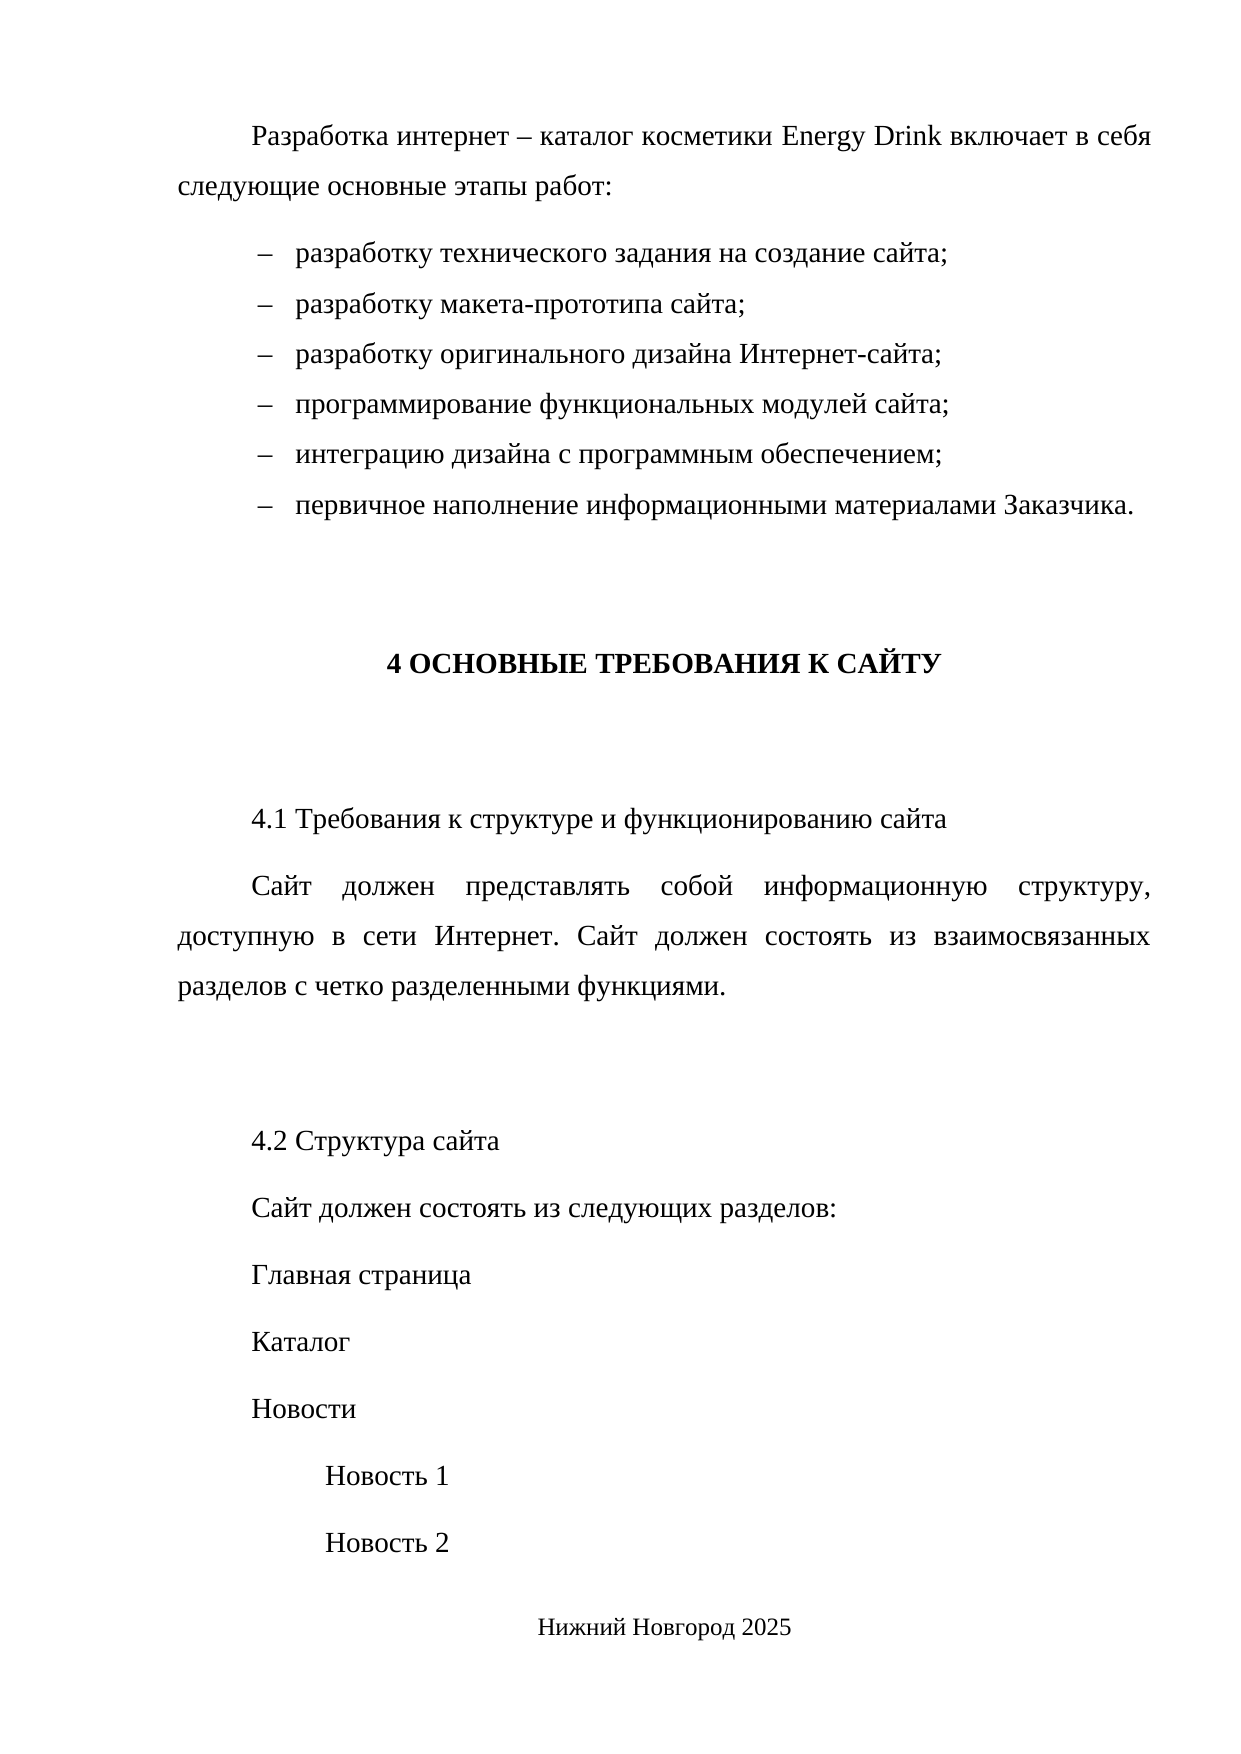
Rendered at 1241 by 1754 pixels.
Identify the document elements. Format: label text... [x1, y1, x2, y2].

list программирование функциональных модулей сайта; [258, 386, 1152, 420]
text Разработка интернет – каталог косметики Energy Drink включает в себя следующие основные этапы работ: [177, 118, 1152, 202]
text Главная страница [177, 1257, 1152, 1291]
text Новость 1 [177, 1458, 1152, 1492]
list интеграцию дизайна с программным обеспечением; [258, 437, 1152, 470]
text Каталог [177, 1324, 1152, 1358]
subtitle 4.1 Требования к структуре и функционированию сайта [177, 801, 1152, 834]
text Новость 2 [177, 1525, 1152, 1558]
text Сайт должен состоять из следующих разделов: [177, 1190, 1152, 1224]
list разработку технического задания на создание сайта; [258, 235, 1152, 269]
list первичное наполнение информационными материалами Заказчика. [258, 487, 1152, 521]
list разработку оригинального дизайна Интернет-сайта; [258, 336, 1152, 369]
text Сайт должен представлять собой информационную структуру, доступную в сети Интернет. Сайт должен состоять из взаимосвязанных разделов с четко разделенными функциями. [177, 868, 1152, 1002]
subtitle 4.2 Структура сайта [177, 1123, 1152, 1157]
subtitle 4 ОСНОВНЫЕ ТРЕБОВАНИЯ К САЙТУ [177, 646, 1152, 679]
text Новости [177, 1391, 1152, 1424]
list разработку макета-прототипа сайта; [258, 286, 1152, 319]
